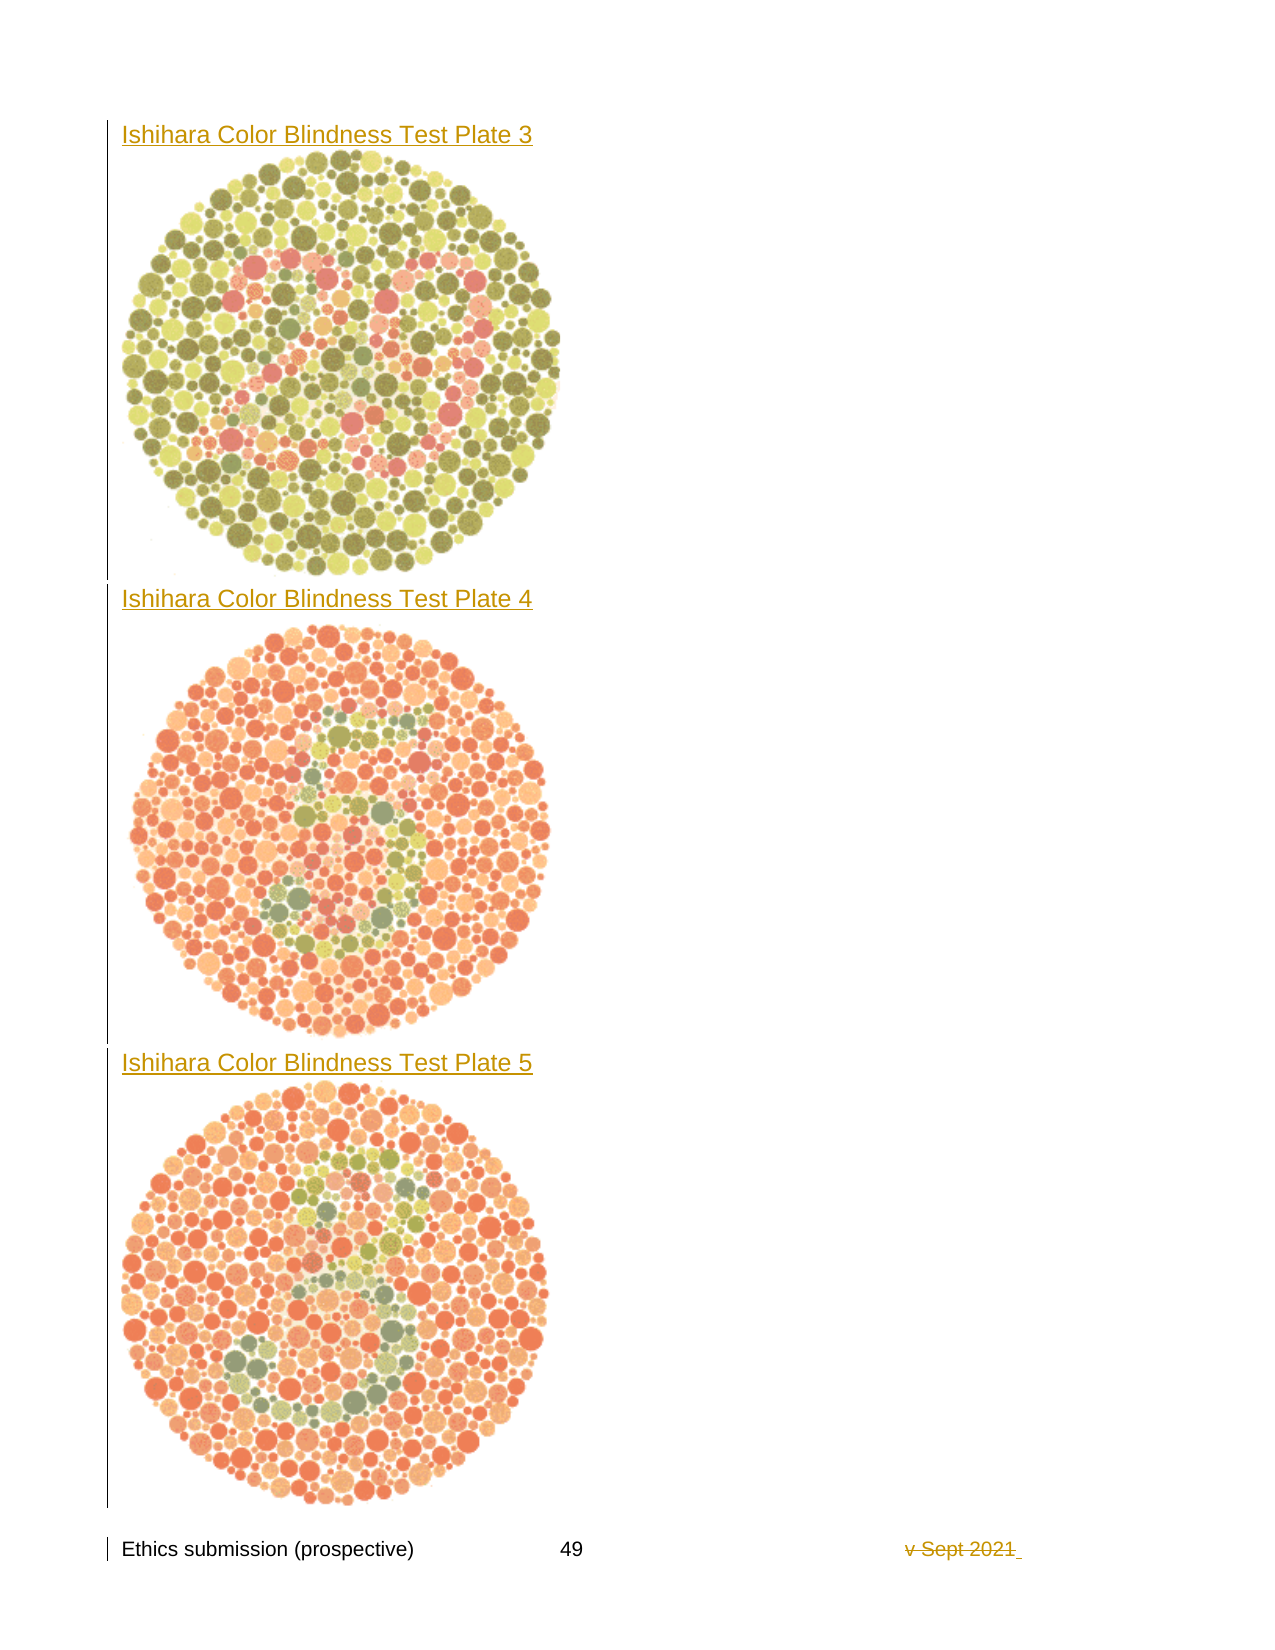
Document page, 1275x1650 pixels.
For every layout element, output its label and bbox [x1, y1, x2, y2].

picture [121, 612, 561, 1045]
picture [121, 148, 561, 580]
picture [121, 1077, 561, 1509]
